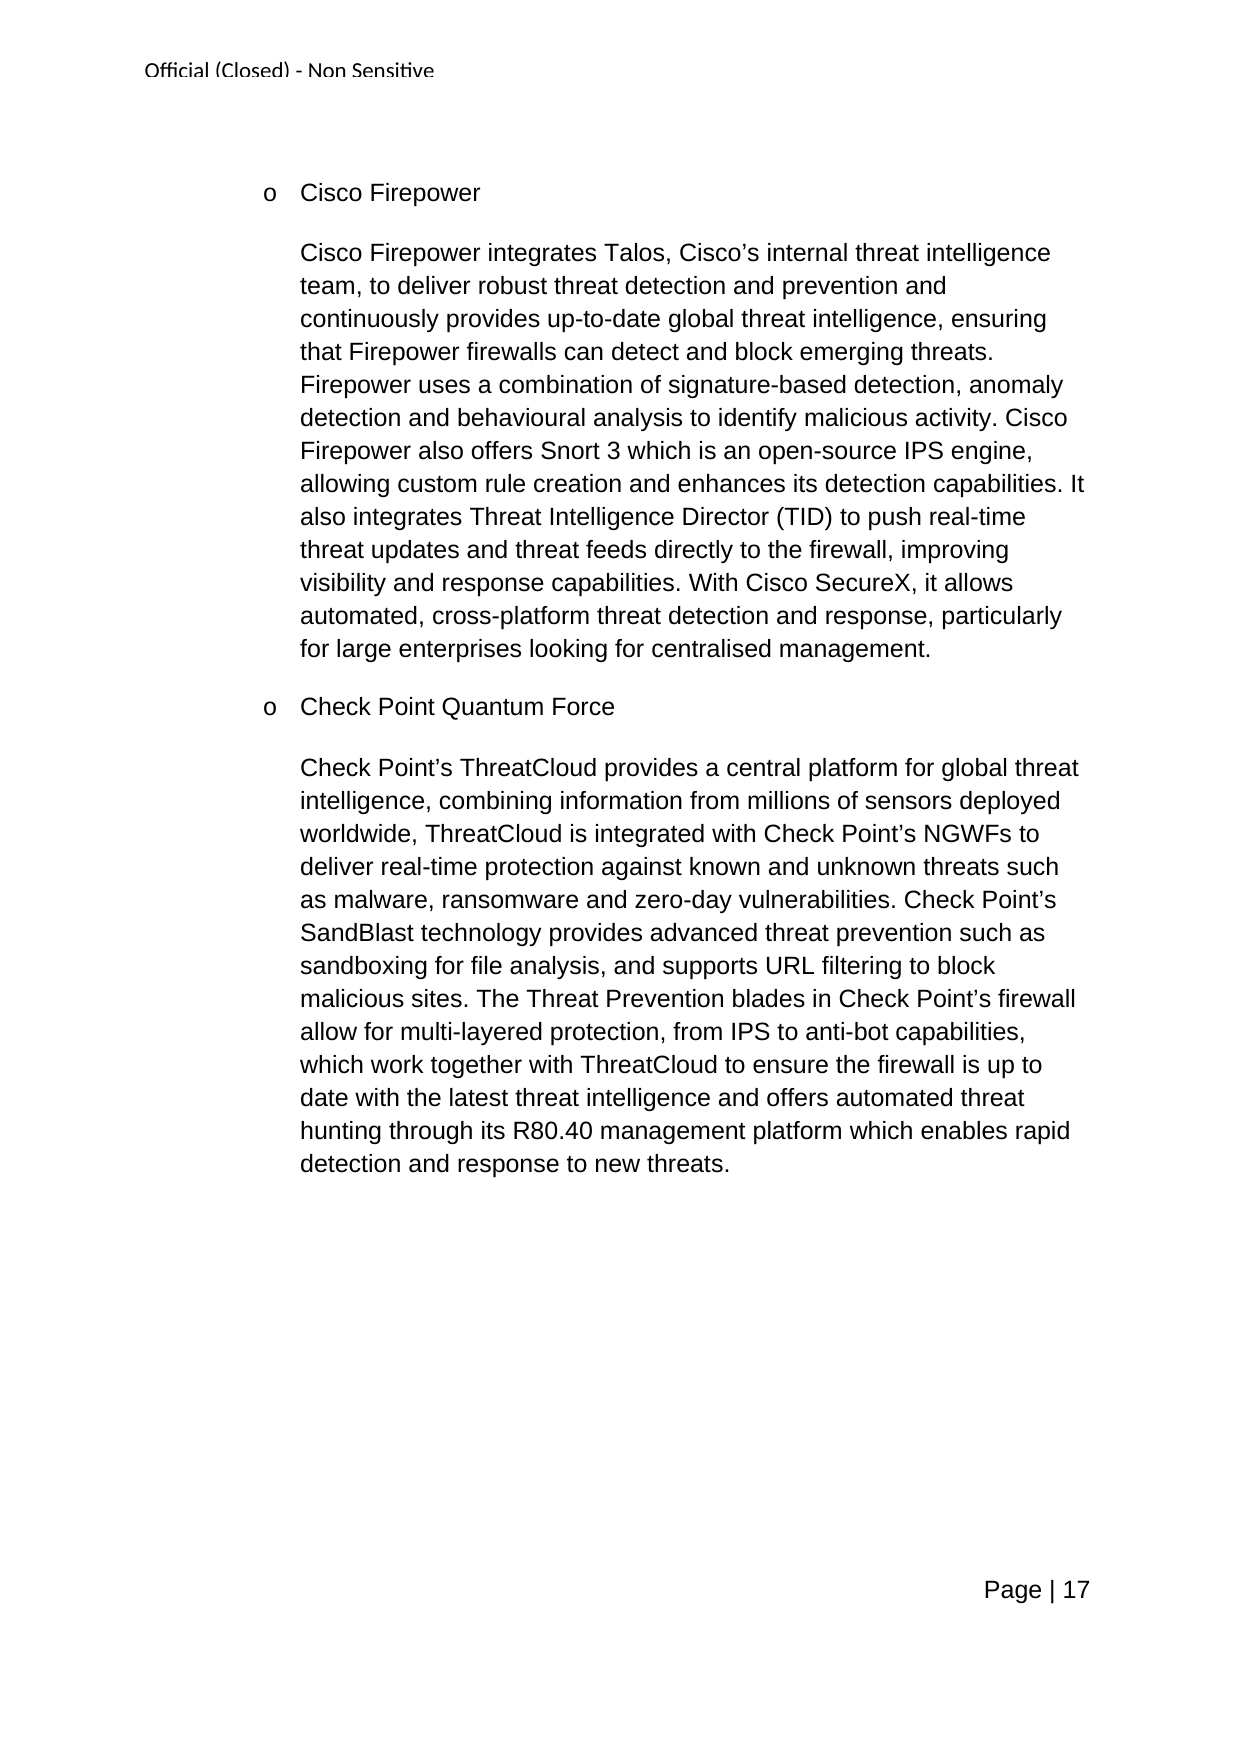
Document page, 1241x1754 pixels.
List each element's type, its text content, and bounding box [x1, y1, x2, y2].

list Check Point’s ThreatCloud provides a central platform for global threat intelligence, combining information from millions of sensors deployed worldwide, ThreatCloud is integrated with Check Point’s NGWFs to deliver real-time protection against known and unknown threats such as malware, ransomware and zero-day vulnerabilities. Check Point’s SandBlast technology provides advanced threat prevention such as sandboxing for file analysis, and supports URL filtering to block malicious sites. The Threat Prevention blades in Check Point’s firewall allow for multi-layered protection, from IPS to anti-bot capabilities, which work together with ThreatCloud to ensure the firewall is up to date with the latest threat intelligence and offers automated threat hunting through its R80.40 management platform which enables rapid detection and response to new threats. [300, 753, 1090, 1178]
list Cisco Firepower integrates Talos, Cisco’s internal threat intelligence team, to deliver robust threat detection and prevention and continuously provides up-to-date global threat intelligence, ensuring that Firepower firewalls can detect and block emerging threats. Firepower uses a combination of signature-based detection, anomaly detection and behavioural analysis to identify malicious activity. Cisco Firepower also offers Snort 3 which is an open-source IPS engine, allowing custom rule creation and enhances its detection capabilities. It also integrates Threat Intelligence Director (TID) to push real-time threat updates and threat feeds directly to the firewall, improving visibility and response capabilities. With Cisco SecureX, it allows automated, cross-platform threat detection and response, particularly for large enterprises looking for centralised management. [300, 238, 1090, 663]
list Cisco Firepower [262, 177, 1090, 208]
list Check Point Quantum Force [262, 692, 1090, 723]
